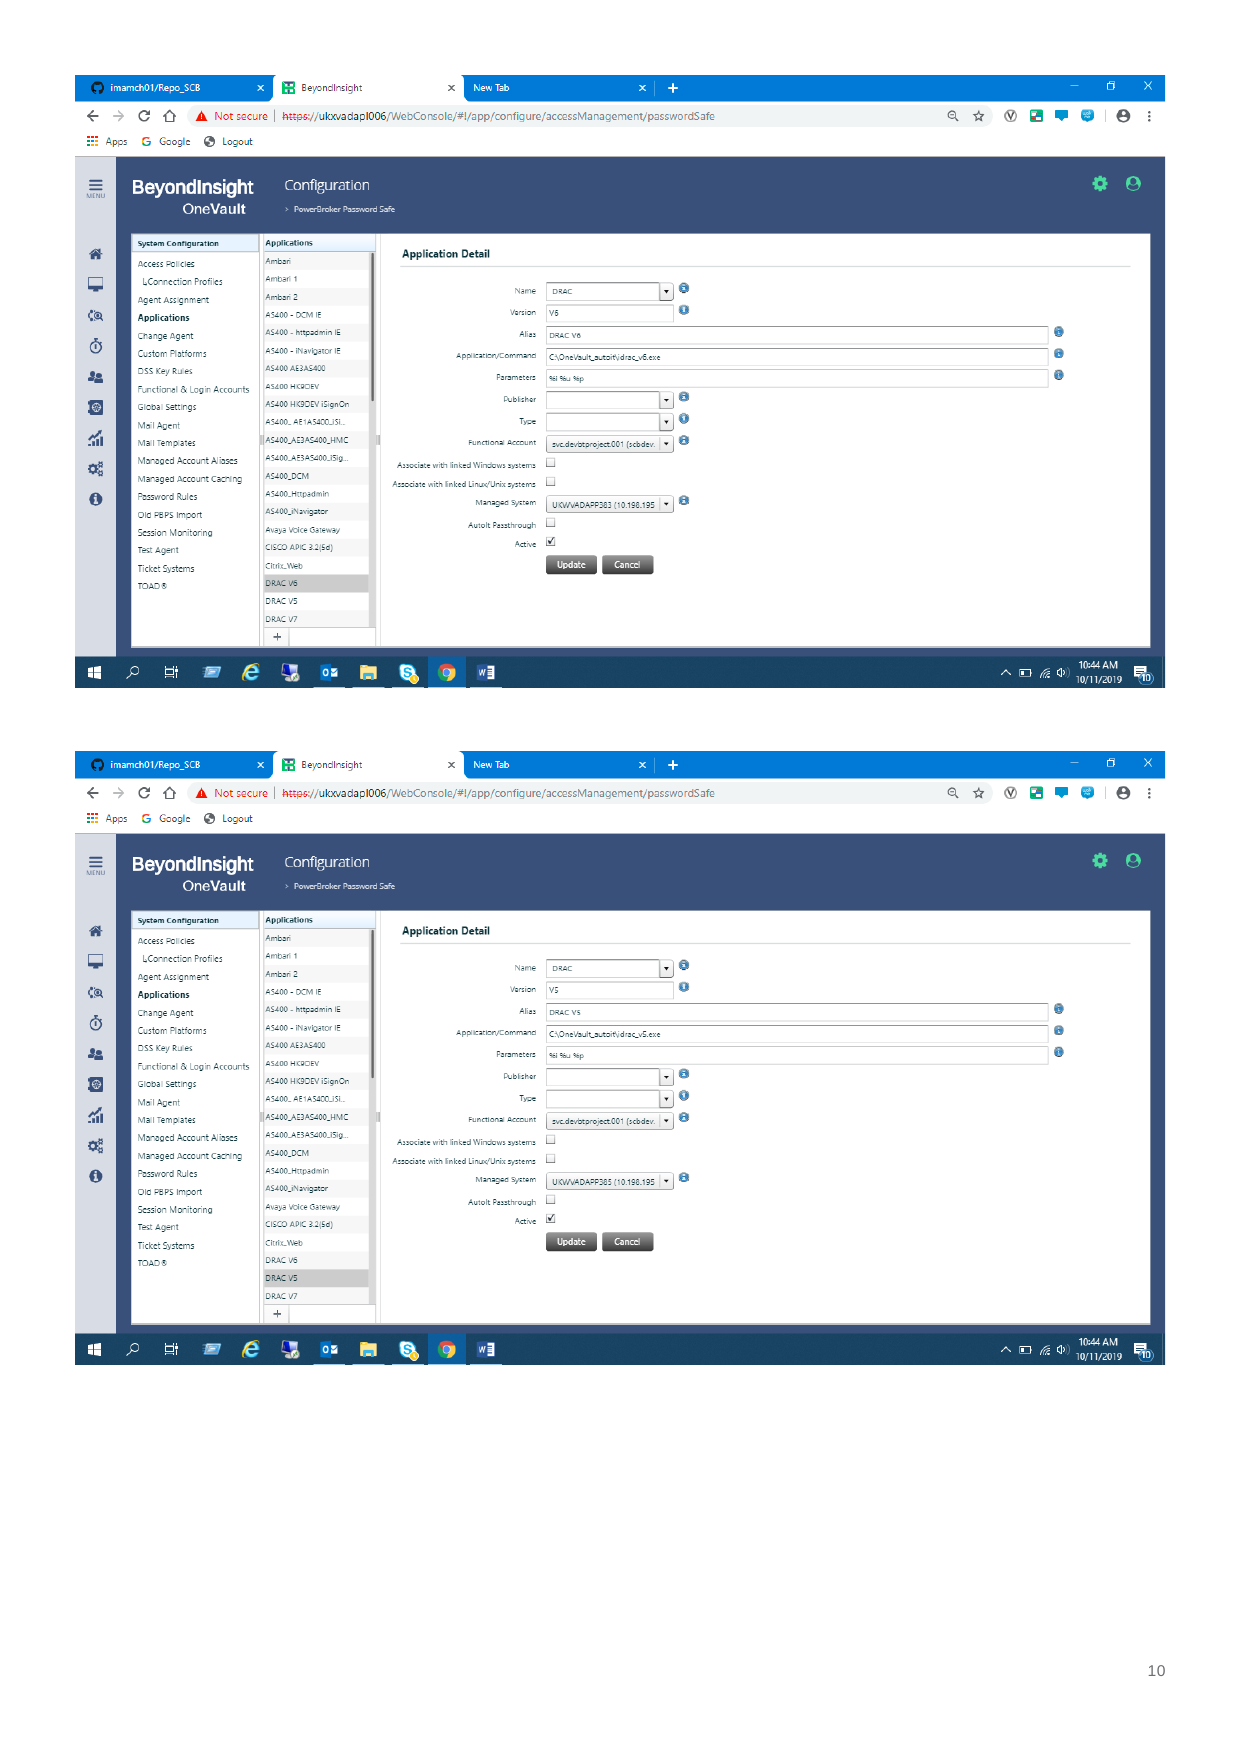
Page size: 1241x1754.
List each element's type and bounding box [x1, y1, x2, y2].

picture [75, 75, 1166, 688]
picture [75, 751, 1166, 1365]
